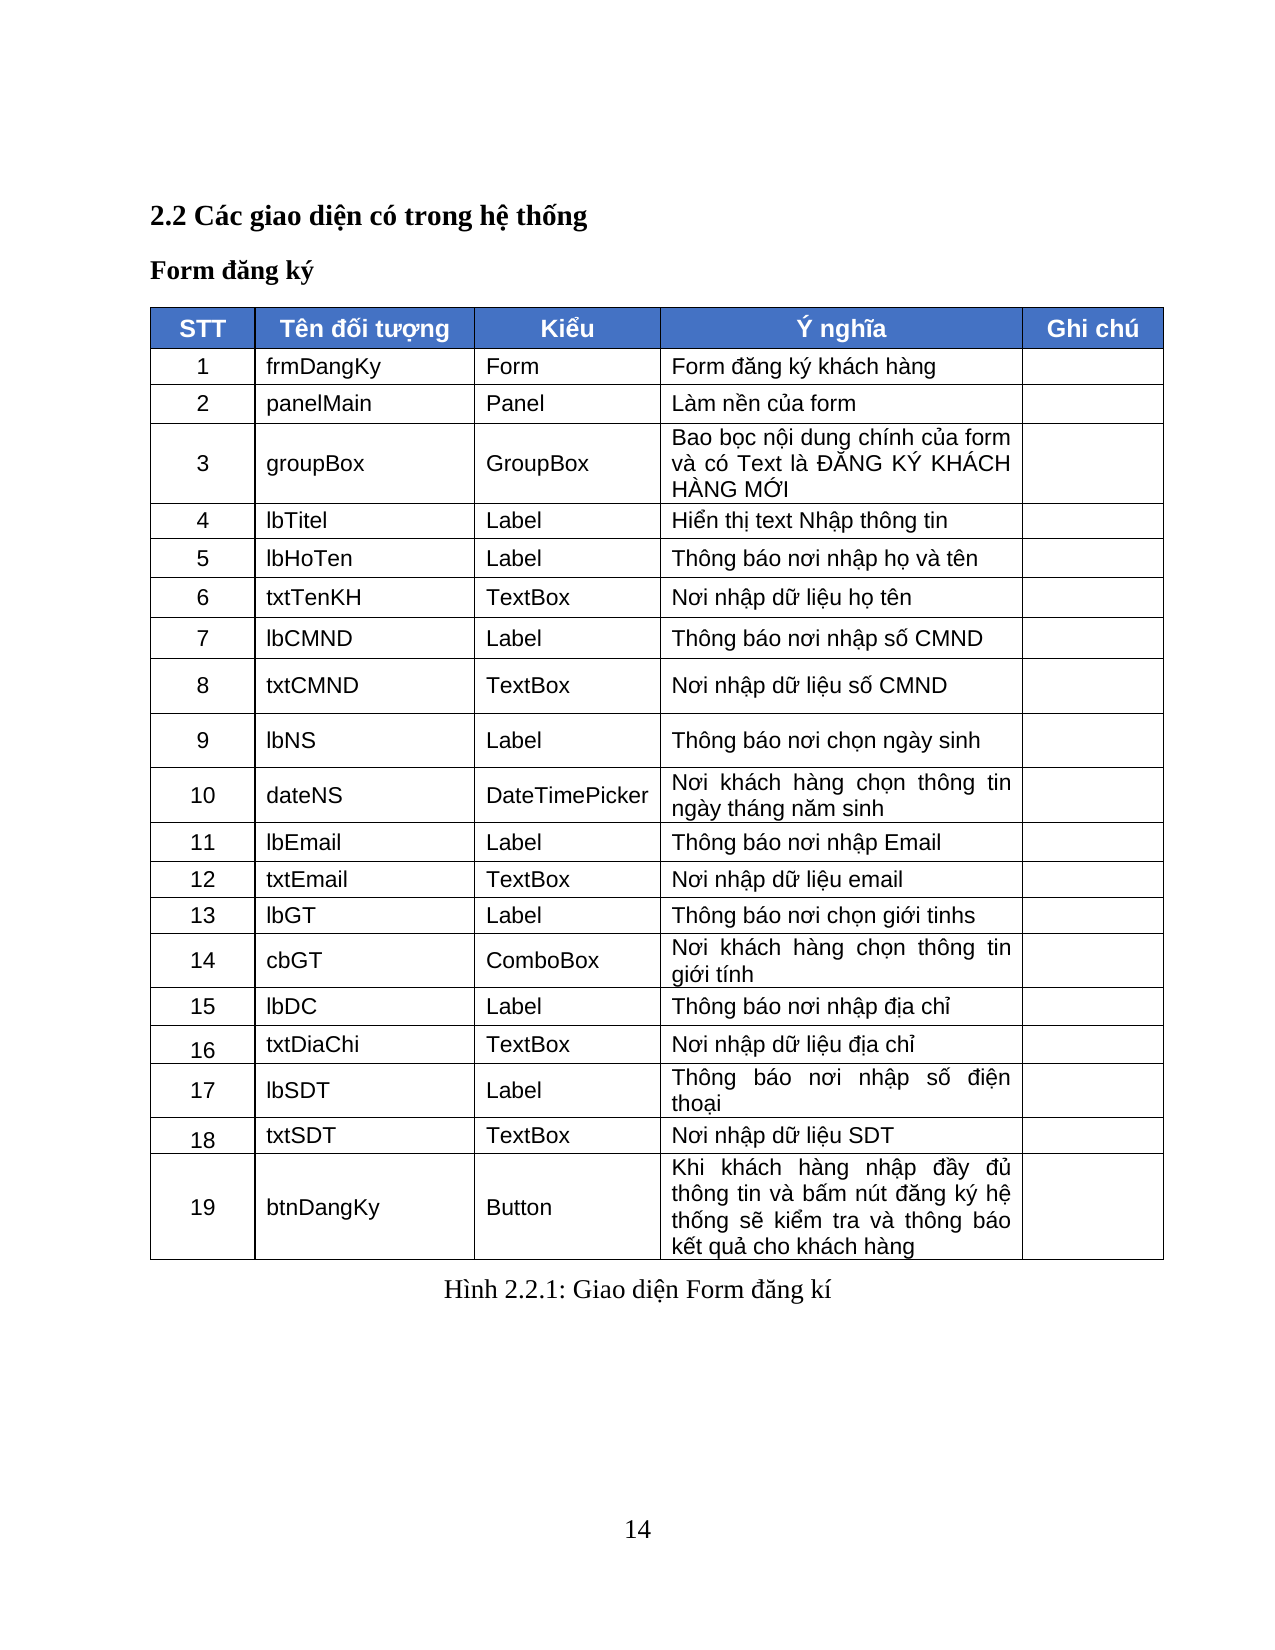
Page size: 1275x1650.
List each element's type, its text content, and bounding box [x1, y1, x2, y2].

table_cell Nơi khách hàng chọn thông tin giới tính [661, 934, 1022, 987]
table_cell 17 [151, 1064, 254, 1117]
table_cell [1023, 898, 1163, 933]
table_cell TextBox [475, 659, 660, 712]
table_cell Form [475, 349, 660, 383]
table_cell [1023, 934, 1163, 987]
table_cell lbDC [256, 988, 474, 1025]
table_header STT [151, 308, 254, 348]
text Hình 2.2.1: Giao diện Form đăng kí [150, 1273, 1125, 1304]
table_cell Panel [475, 385, 660, 422]
table_cell TextBox [475, 862, 660, 897]
table_cell txtTenKH [256, 578, 474, 617]
table_cell [1023, 504, 1163, 538]
table_cell [1023, 1118, 1163, 1153]
table_cell TextBox [475, 578, 660, 617]
table_cell Khi khách hàng nhập đầy đủ thông tin và bấm nút đăng ký hệ thống sẽ kiểm tra và thông báo kết quả cho khách hàng [661, 1154, 1022, 1259]
table_cell 1 [151, 349, 254, 383]
table_cell txtDiaChi [256, 1026, 474, 1063]
table_cell Nơi nhập dữ liệu SDT [661, 1118, 1022, 1153]
table_cell Bao bọc nội dung chính của form và có Text là ĐĂNG KÝ KHÁCH HÀNG MỚI [661, 424, 1022, 503]
table_cell Label [475, 539, 660, 577]
table_cell GroupBox [475, 424, 660, 503]
subtitle 2.2 Các giao diện có trong hệ thống [150, 198, 1125, 232]
table_cell Thông báo nơi nhập số CMND [661, 618, 1022, 658]
table_cell txtEmail [256, 862, 474, 897]
table_cell Thông báo nơi nhập địa chỉ [661, 988, 1022, 1025]
table_cell [1023, 1154, 1163, 1259]
table_cell cbGT [256, 934, 474, 987]
table_cell [1023, 349, 1163, 383]
table_cell lbCMND [256, 618, 474, 658]
table_cell 12 [151, 862, 254, 897]
table_cell 18 [151, 1118, 254, 1153]
table_cell Label [475, 1064, 660, 1117]
table_cell Button [475, 1154, 660, 1259]
table_cell Thông báo nơi chọn giới tinhs [661, 898, 1022, 933]
table_cell lbEmail [256, 823, 474, 861]
table_cell Label [475, 898, 660, 933]
table_cell Thông báo nơi nhập Email [661, 823, 1022, 861]
table_cell 15 [151, 988, 254, 1025]
table_cell 16 [151, 1026, 254, 1063]
table_cell 3 [151, 424, 254, 503]
table_cell 9 [151, 714, 254, 767]
table_cell [1023, 768, 1163, 822]
table_cell 11 [151, 823, 254, 861]
table_cell [1023, 659, 1163, 712]
table_cell Label [475, 618, 660, 658]
table_cell TextBox [475, 1118, 660, 1153]
table_cell [1023, 1026, 1163, 1063]
table_cell [1023, 988, 1163, 1025]
table_cell [1023, 539, 1163, 577]
table_header Tên đối tượng [256, 308, 474, 348]
table_cell lbHoTen [256, 539, 474, 577]
table_cell 7 [151, 618, 254, 658]
table_cell btnDangKy [256, 1154, 474, 1259]
table_cell txtCMND [256, 659, 474, 712]
table_cell txtSDT [256, 1118, 474, 1153]
table_cell Nơi nhập dữ liệu họ tên [661, 578, 1022, 617]
table_cell 4 [151, 504, 254, 538]
table_cell Label [475, 823, 660, 861]
table_cell dateNS [256, 768, 474, 822]
table_cell Nơi nhập dữ liệu địa chỉ [661, 1026, 1022, 1063]
table_cell 2 [151, 385, 254, 422]
table_cell Nơi nhập dữ liệu email [661, 862, 1022, 897]
table_cell 5 [151, 539, 254, 577]
text Form đăng ký [150, 254, 1125, 286]
table_cell panelMain [256, 385, 474, 422]
table_cell [1023, 424, 1163, 503]
table_cell Nơi nhập dữ liệu số CMND [661, 659, 1022, 712]
table_cell 6 [151, 578, 254, 617]
table_cell lbGT [256, 898, 474, 933]
table_header Kiểu [475, 308, 660, 348]
table_cell 8 [151, 659, 254, 712]
table_cell [1023, 823, 1163, 861]
table_cell 13 [151, 898, 254, 933]
table_cell lbNS [256, 714, 474, 767]
table_cell 14 [151, 934, 254, 987]
table_cell 19 [151, 1154, 254, 1259]
table_cell Thông báo nơi nhập họ và tên [661, 539, 1022, 577]
table_cell [1023, 714, 1163, 767]
table_cell Nơi khách hàng chọn thông tin ngày tháng năm sinh [661, 768, 1022, 822]
table_cell [1023, 618, 1163, 658]
table_cell Form đăng ký khách hàng [661, 349, 1022, 383]
table_cell [1023, 862, 1163, 897]
table_cell ComboBox [475, 934, 660, 987]
table_cell lbTitel [256, 504, 474, 538]
table_cell lbSDT [256, 1064, 474, 1117]
table_cell frmDangKy [256, 349, 474, 383]
table_cell Hiển thị text Nhập thông tin [661, 504, 1022, 538]
table_header Ý nghĩa [661, 308, 1022, 348]
table_cell [1023, 1064, 1163, 1117]
table_cell Làm nền của form [661, 385, 1022, 422]
table_cell 10 [151, 768, 254, 822]
table_header Ghi chú [1023, 308, 1163, 348]
table_cell Thông báo nơi chọn ngày sinh [661, 714, 1022, 767]
table_cell TextBox [475, 1026, 660, 1063]
table_cell Thông báo nơi nhập số điện thoại [661, 1064, 1022, 1117]
table_cell [1023, 385, 1163, 422]
table_cell groupBox [256, 424, 474, 503]
table_cell Label [475, 988, 660, 1025]
table_cell Label [475, 714, 660, 767]
table_cell DateTimePicker [475, 768, 660, 822]
table_cell Label [475, 504, 660, 538]
table_cell [1023, 578, 1163, 617]
